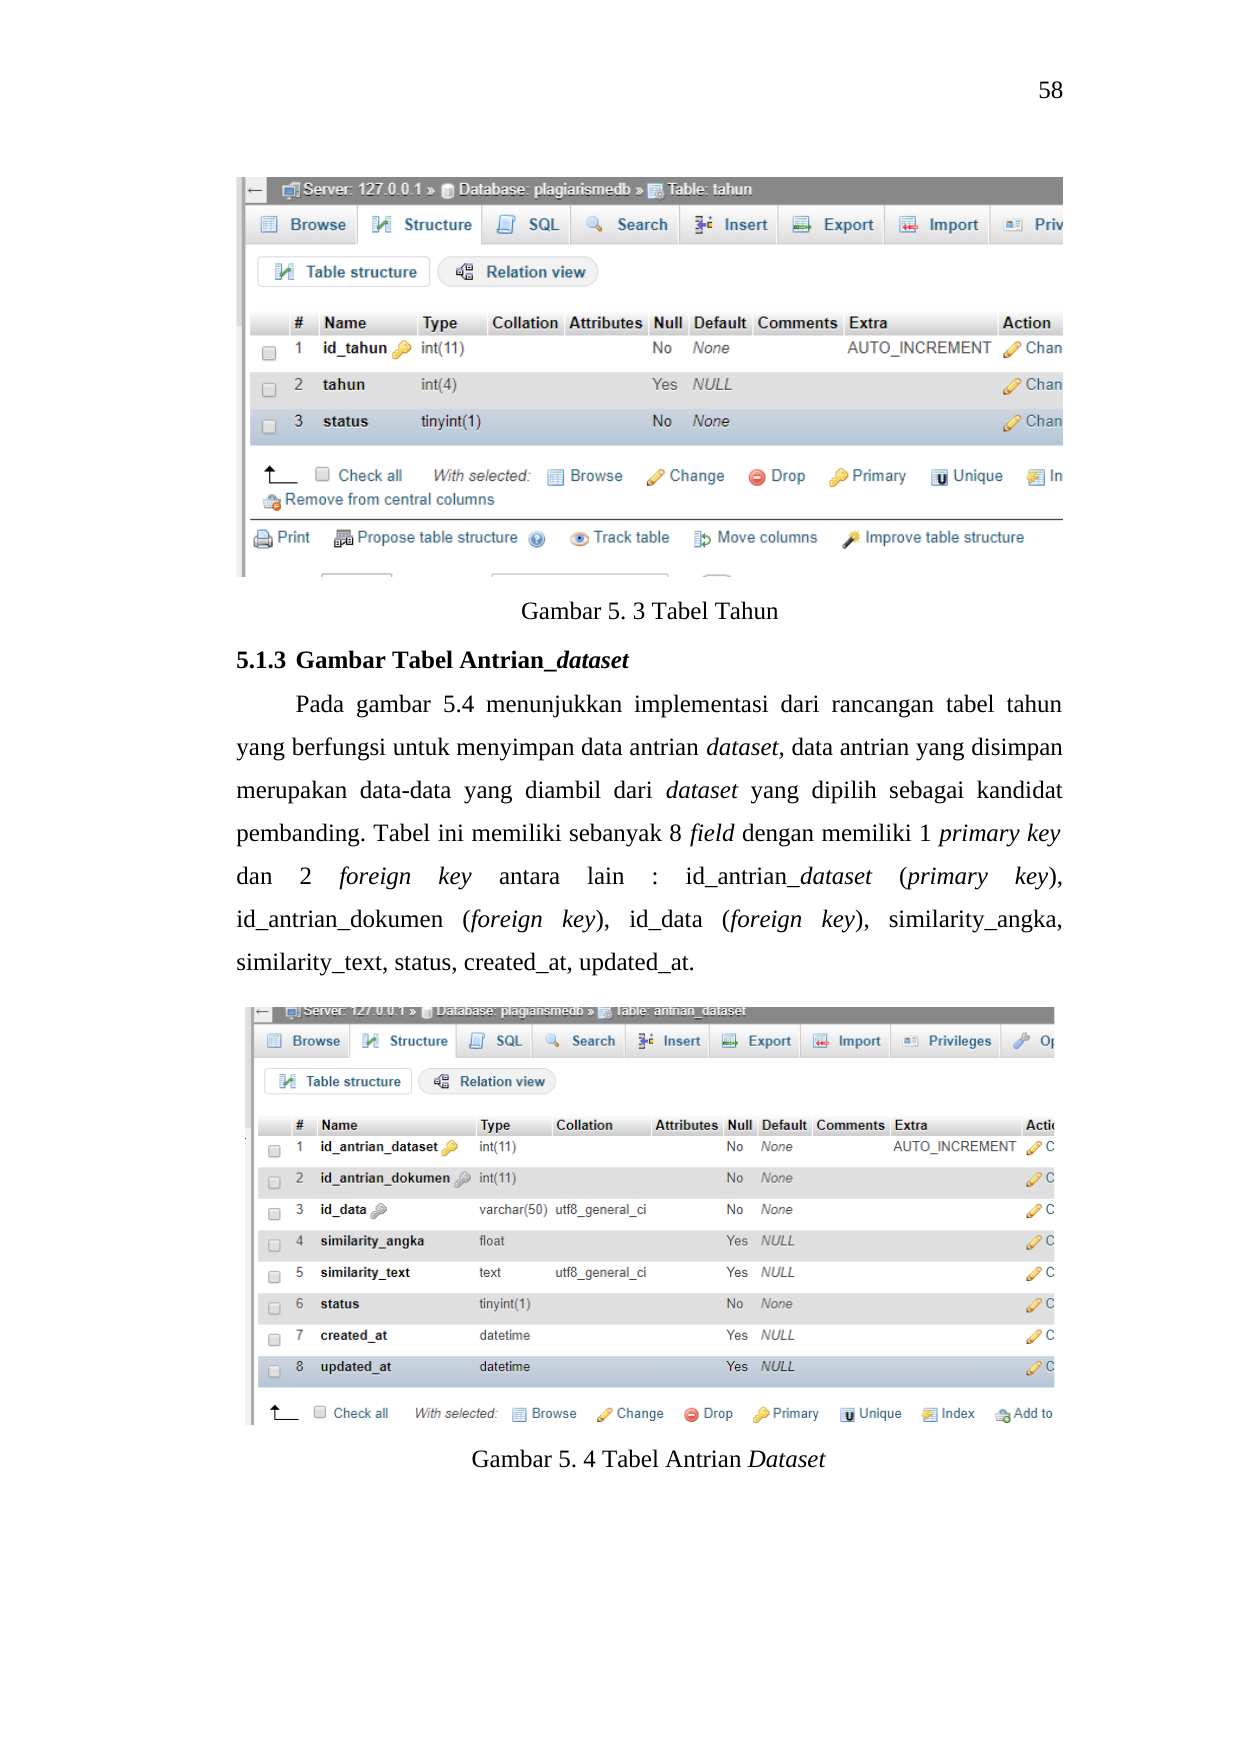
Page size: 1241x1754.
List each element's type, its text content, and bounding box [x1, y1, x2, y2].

picture [245, 1007, 1055, 1425]
text Gambar 5. 4 Tabel Antrian Dataset [236, 1444, 1063, 1472]
text Gambar Tabel Antrian_dataset [236, 646, 1063, 674]
picture [236, 177, 1063, 577]
text Gambar 5. 3 Tabel Tahun [236, 596, 1063, 625]
text Pada gambar 5.4 menunjukkan implementasi dari rancangan tabel tahun yang berfungsi untuk menyimpan data antrian dataset, data antrian yang disimpan merupakan data-data yang diambil dari dataset yang dipilih sebagai kandidat pembanding. Tabel ini memiliki sebanyak 8 field dengan memiliki 1 primary key dan 2 foreign key antara lain : id_antrian_dataset (primary key), id_antrian_dokumen (foreign key), id_data (foreign key), similarity_angka, similarity_text, status, created_at, updated_at. [236, 689, 1063, 976]
